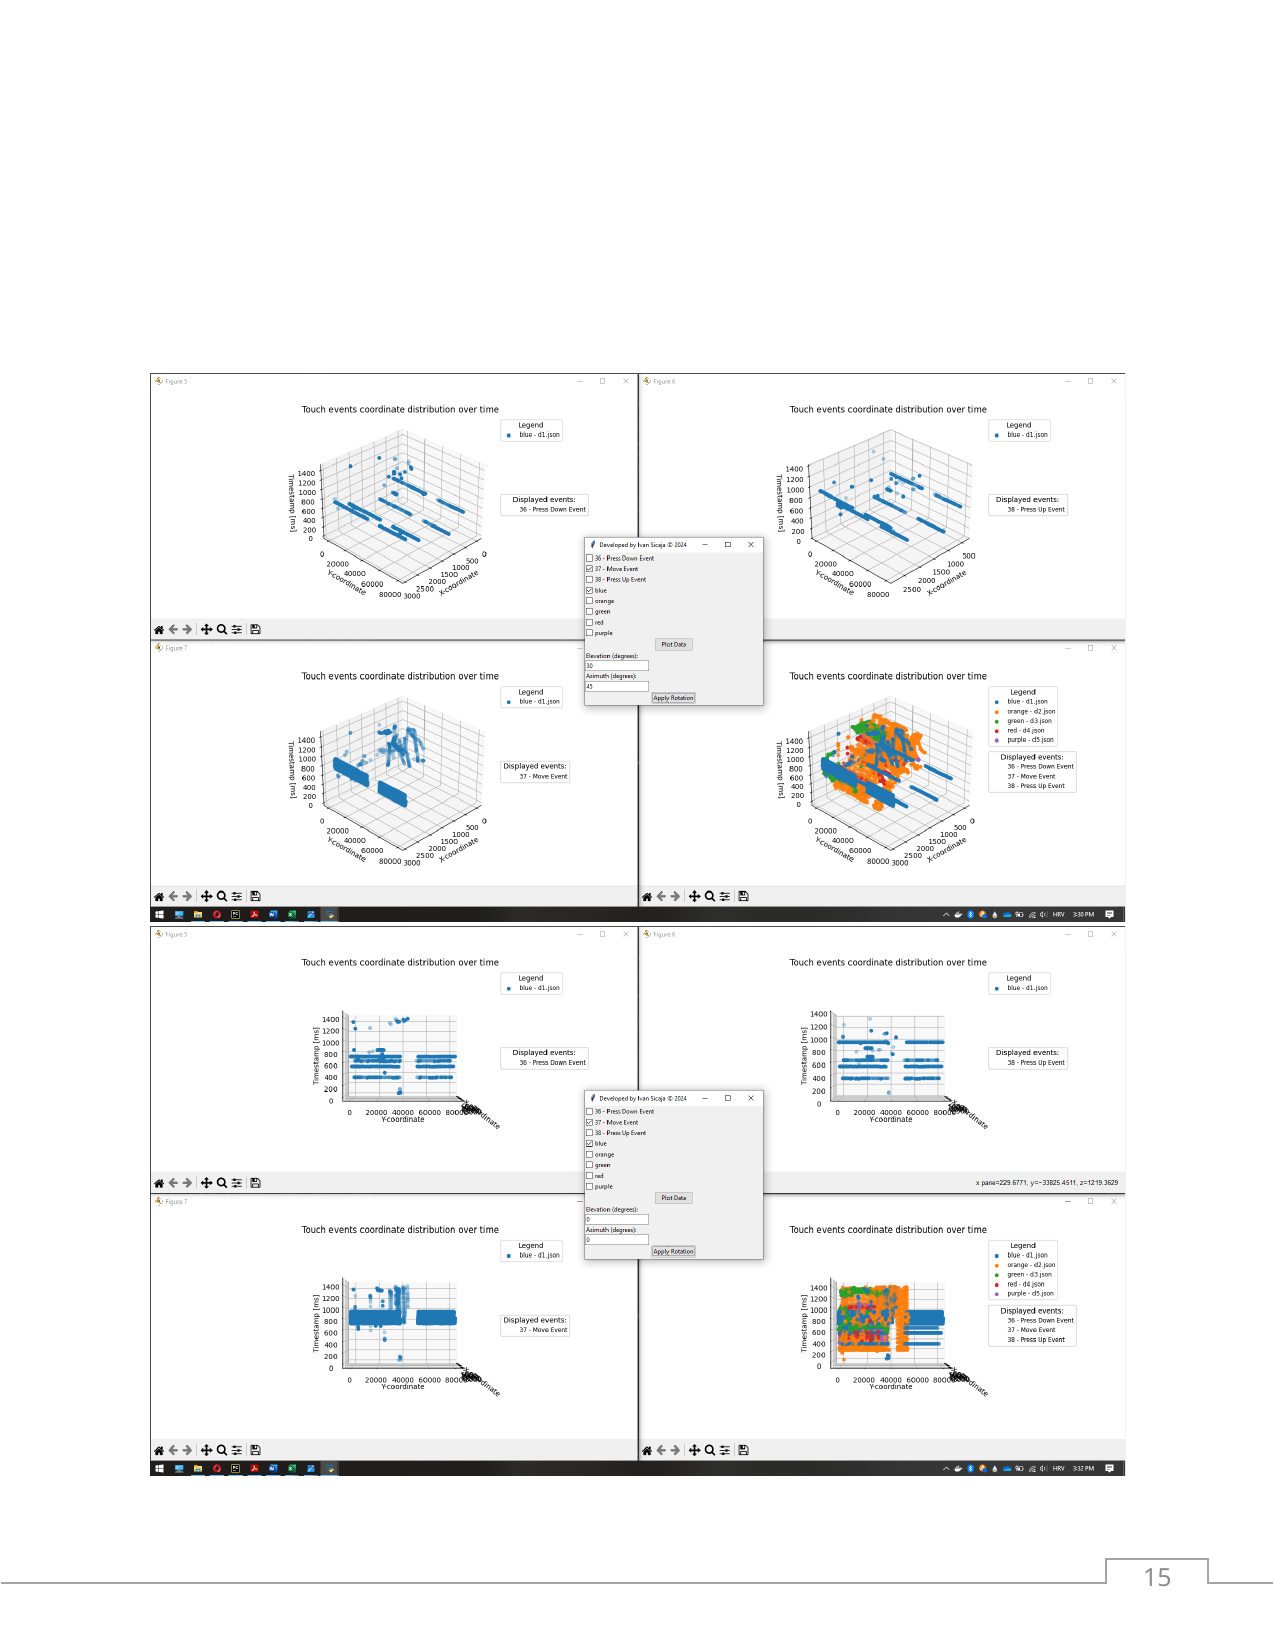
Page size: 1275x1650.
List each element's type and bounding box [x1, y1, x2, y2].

picture [150, 373, 1125, 922]
picture [150, 926, 1125, 1476]
